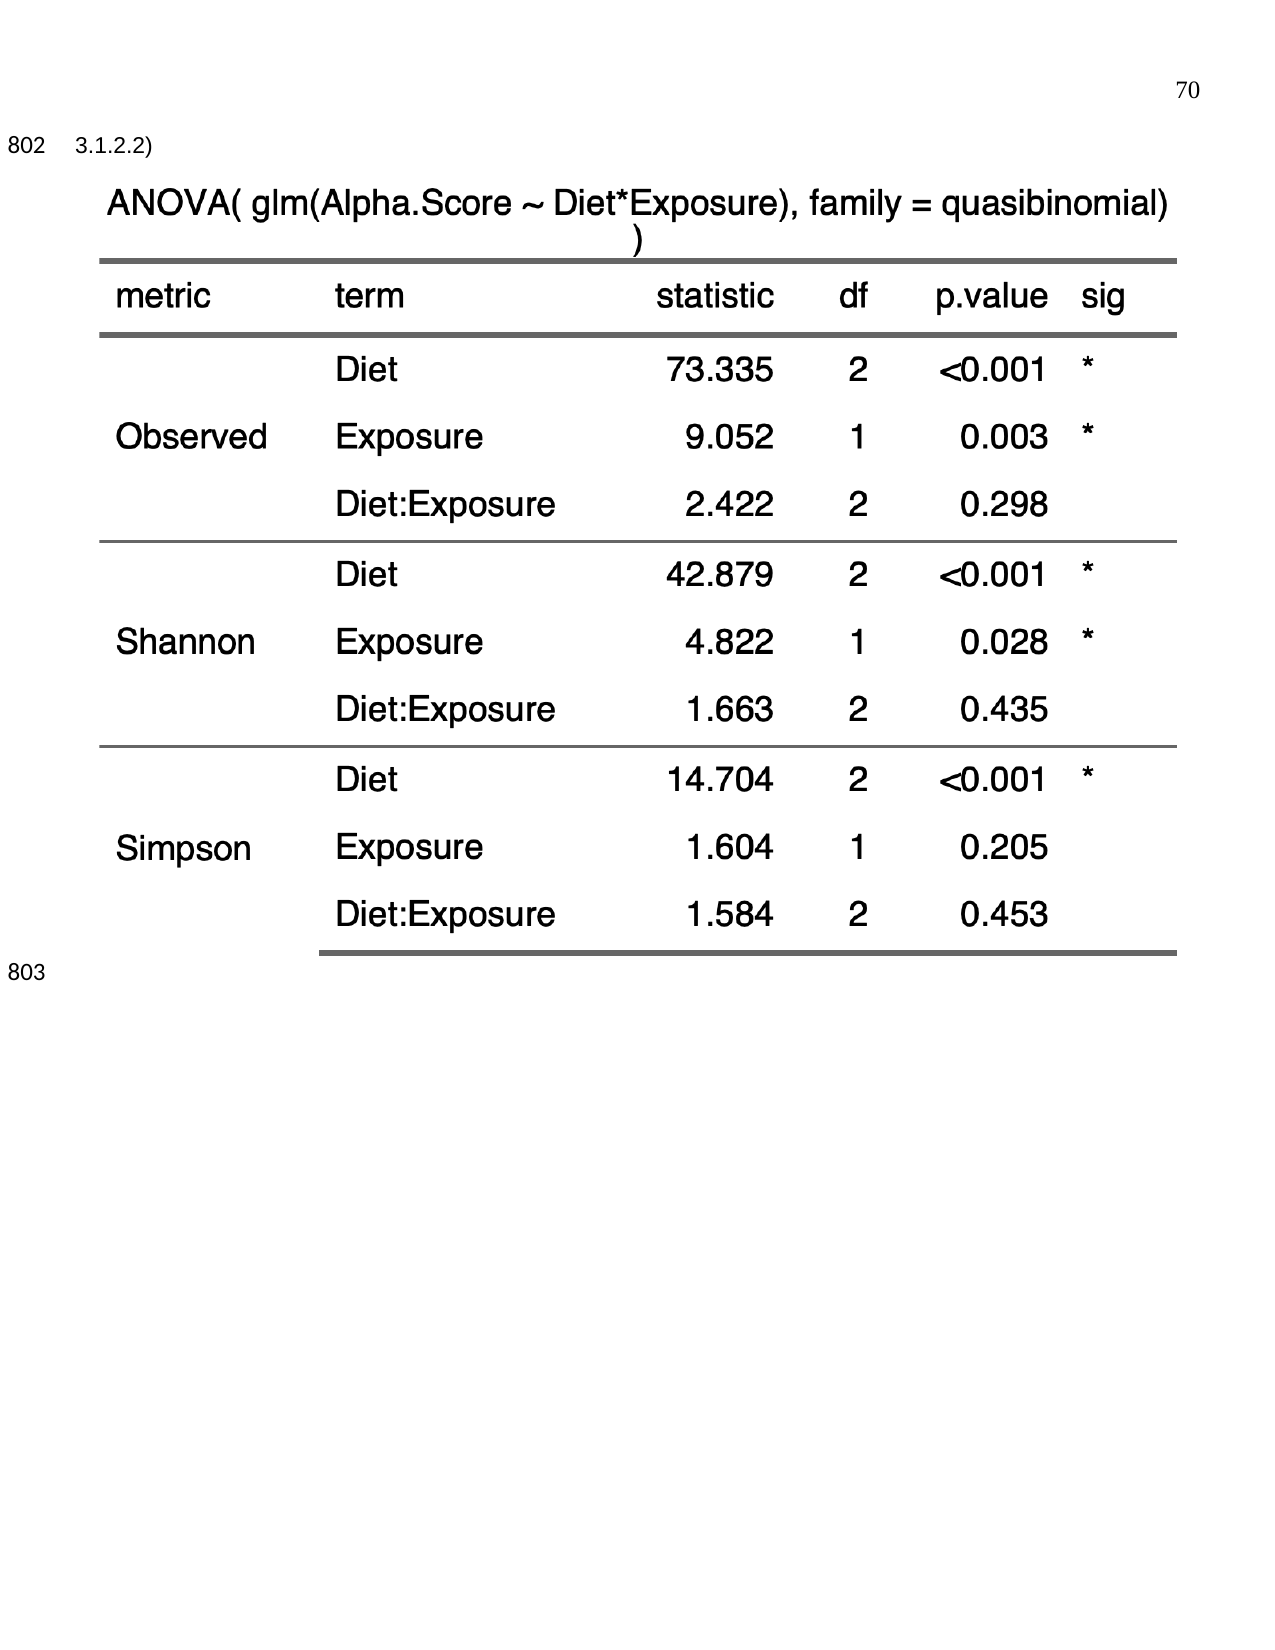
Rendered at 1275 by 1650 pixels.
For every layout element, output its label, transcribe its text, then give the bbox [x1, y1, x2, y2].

text 3.1.2.2) [75, 132, 1200, 163]
picture [75, 163, 1200, 980]
